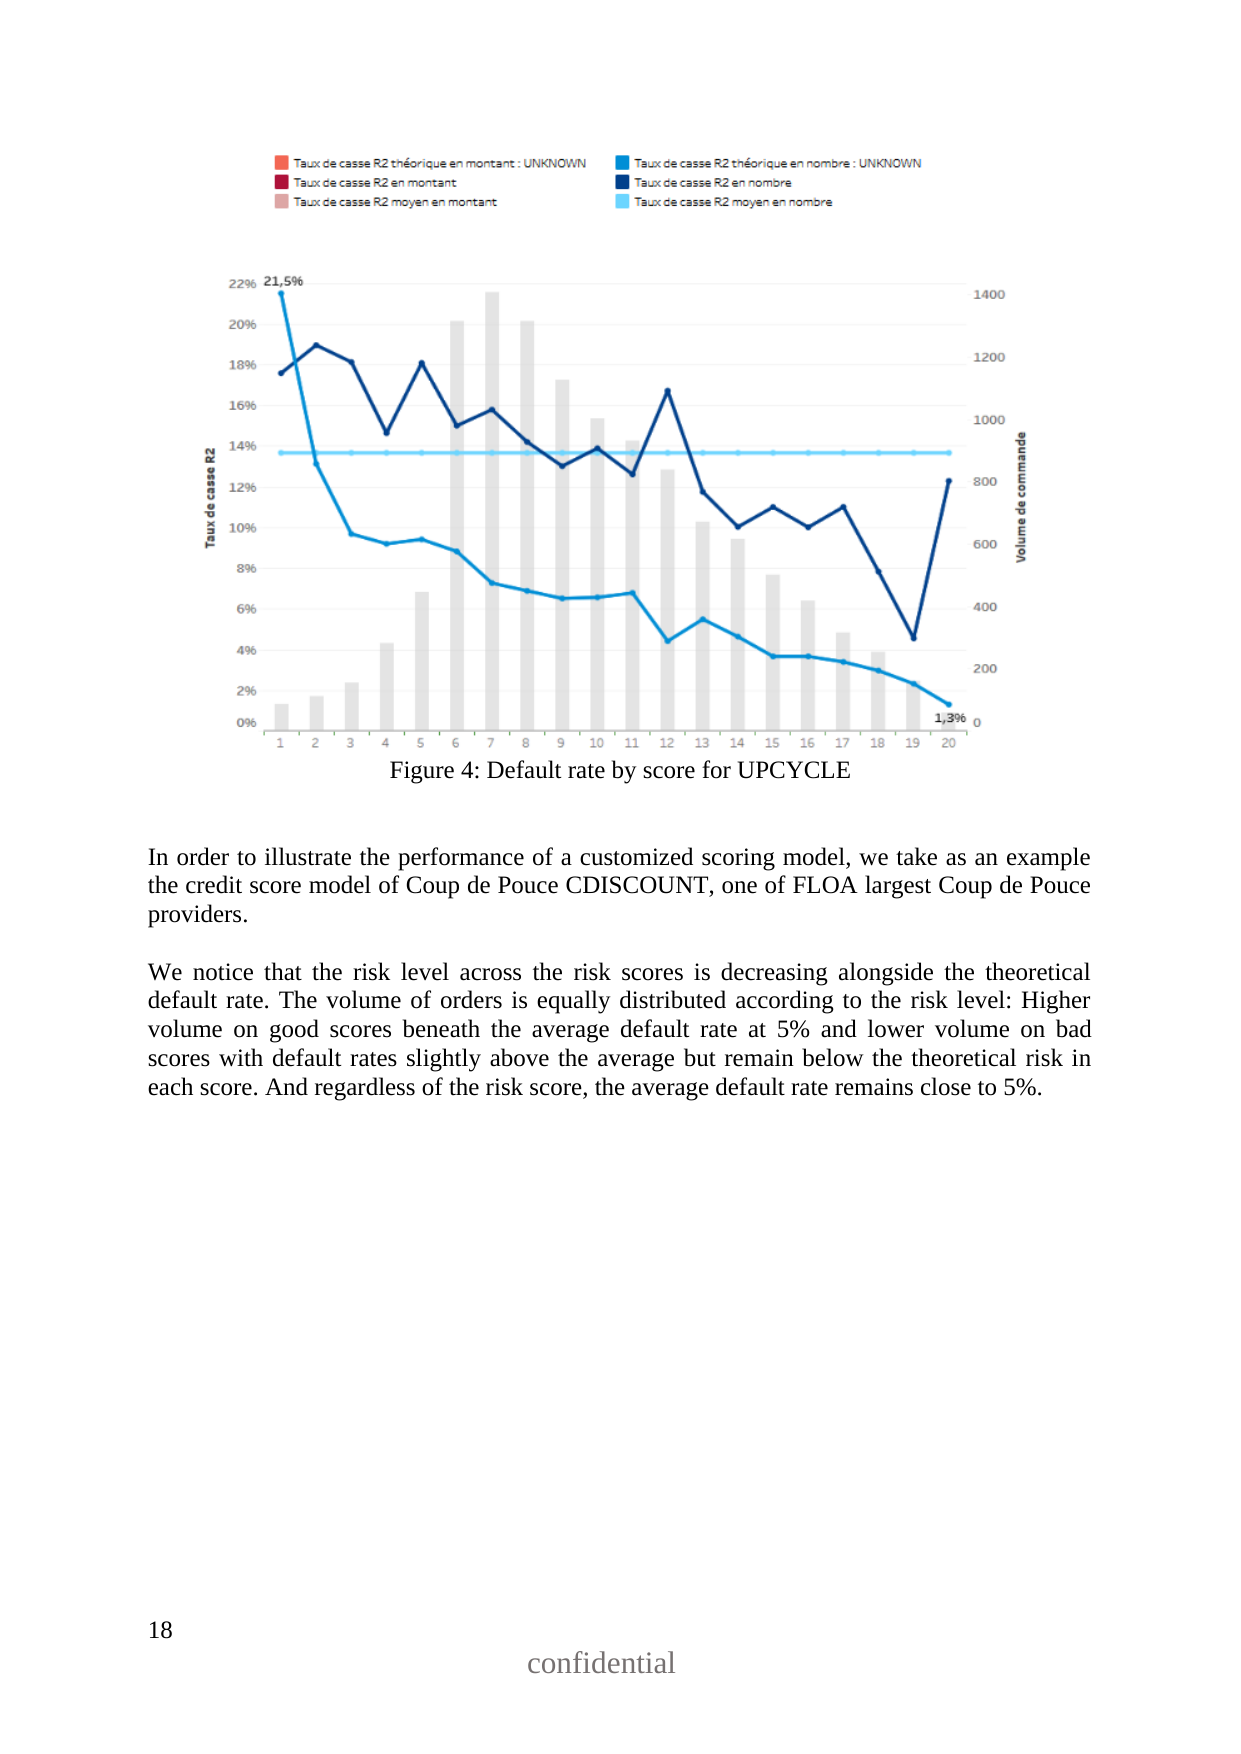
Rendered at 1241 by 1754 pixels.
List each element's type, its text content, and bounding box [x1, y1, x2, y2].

list In order to illustrate the performance of a customized scoring model, we take as an example the credit score model of Coup de Pouce CDISCOUNT, one of FLOA largest Coup de Pouce providers. [148, 784, 1093, 957]
list We notice that the risk level across the risk scores is decreasing alongside the theoretical default rate. The volume of orders is equally distributed according to the risk level: Higher volume on good scores beneath the average default rate at 5% and lower volume on bad scores with default rates slightly above the average but remain below the theoretical risk in each score. And regardless of the risk score, the average default rate remains close to 5%. [148, 957, 1093, 1100]
picture [196, 147, 1044, 756]
list Figure 4: Default rate by score for UPCYCLE [148, 755, 1093, 784]
